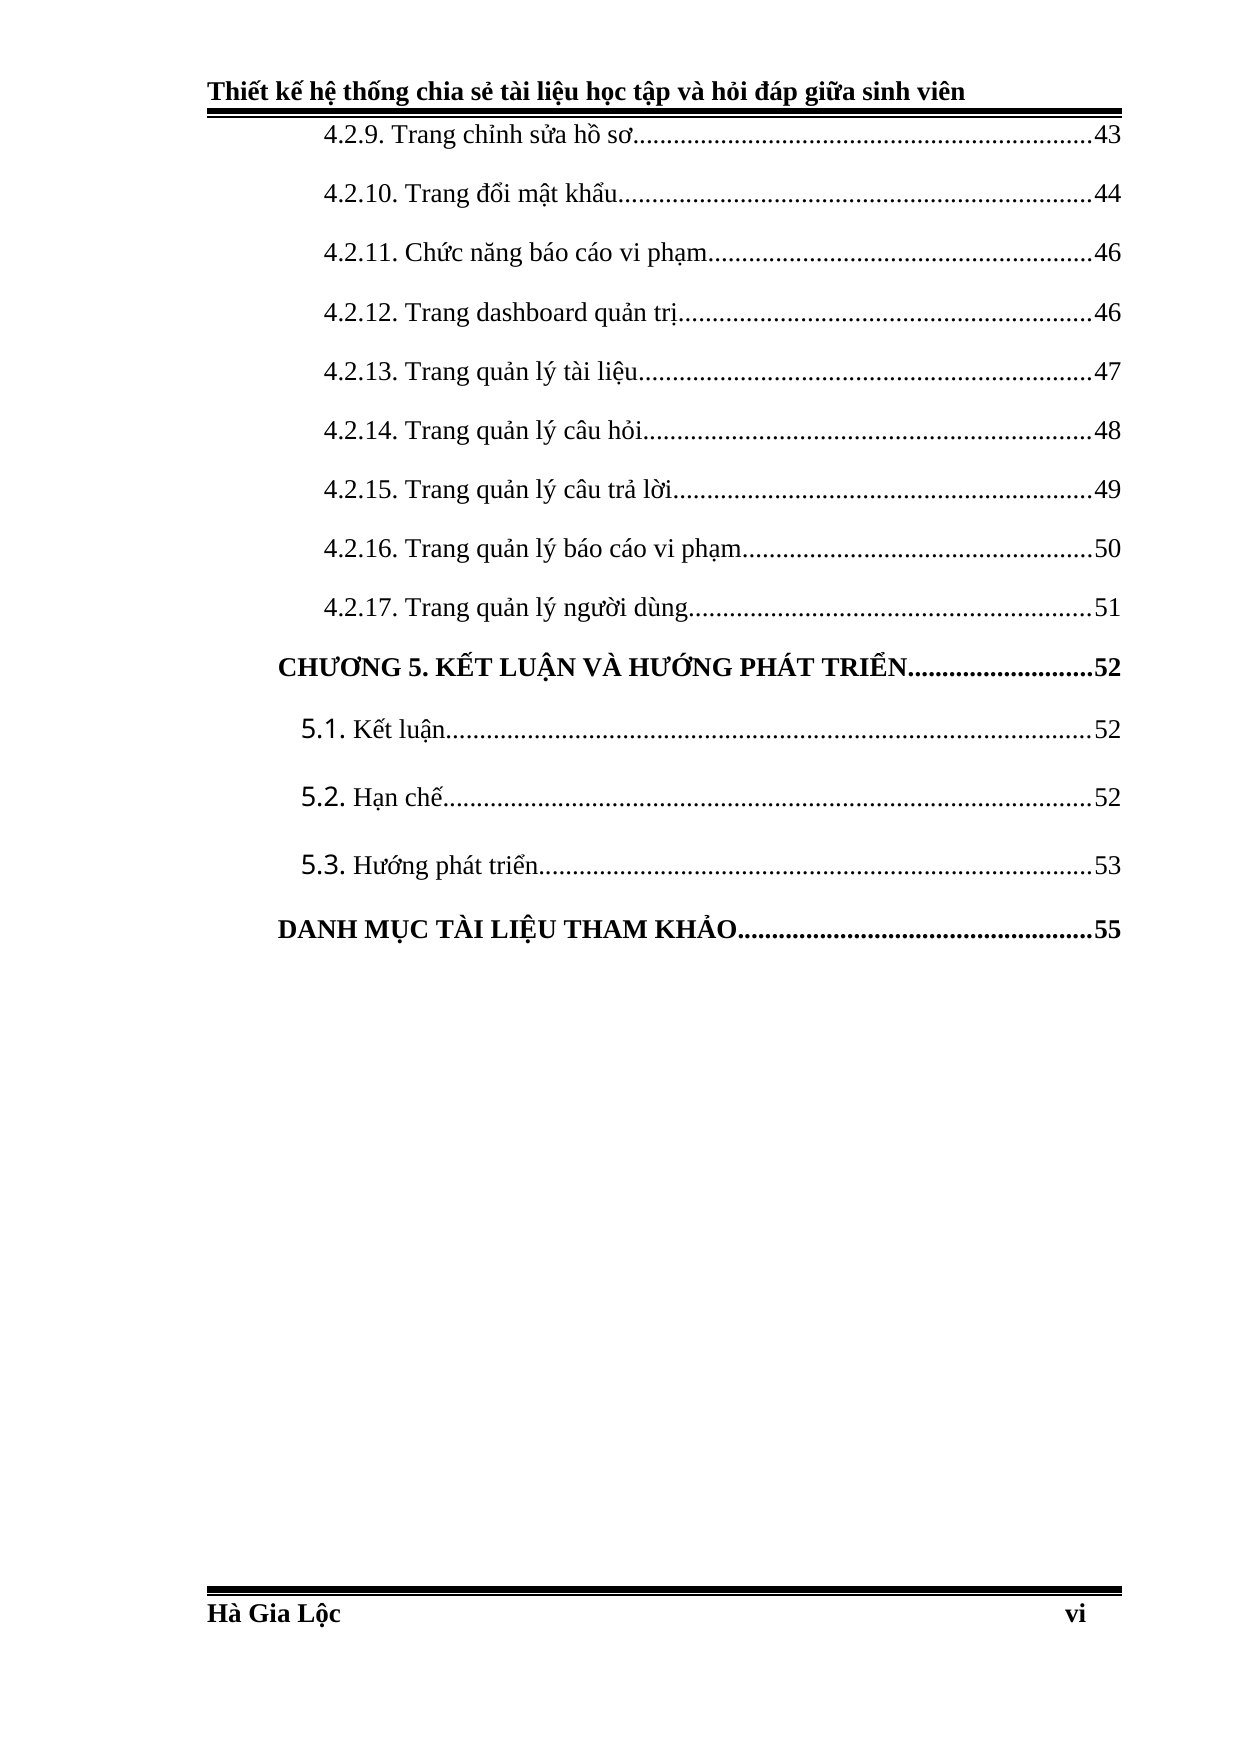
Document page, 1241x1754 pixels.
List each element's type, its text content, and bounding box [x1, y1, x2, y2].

text 4.2.11. Chức năng báo cáo vi phạm 46 [253, 236, 1122, 268]
text 5.1. Kết luận 52 [230, 710, 1122, 747]
text 4.2.15. Trang quản lý câu trả lời 49 [253, 473, 1122, 504]
text 4.2.16. Trang quản lý báo cáo vi phạm 50 [253, 532, 1122, 563]
text DANH MỤC TÀI LIỆU THAM KHẢO 55 [207, 913, 1122, 944]
text 4.2.9. Trang chỉnh sửa hồ sơ 43 [253, 118, 1122, 149]
text 4.2.17. Trang quản lý người dùng 51 [253, 591, 1122, 623]
text 5.3. Hướng phát triển 53 [230, 845, 1122, 882]
text 4.2.14. Trang quản lý câu hỏi 48 [253, 414, 1122, 445]
text 4.2.13. Trang quản lý tài liệu 47 [253, 355, 1122, 386]
text 4.2.10. Trang đổi mật khẩu 44 [253, 177, 1122, 208]
text CHƯƠNG 5. KẾT LUẬN VÀ HƯỚNG PHÁT TRIỂN 52 [207, 651, 1122, 682]
text 5.2. Hạn chế 52 [230, 778, 1122, 814]
text 4.2.12. Trang dashboard quản trị 46 [253, 296, 1122, 327]
